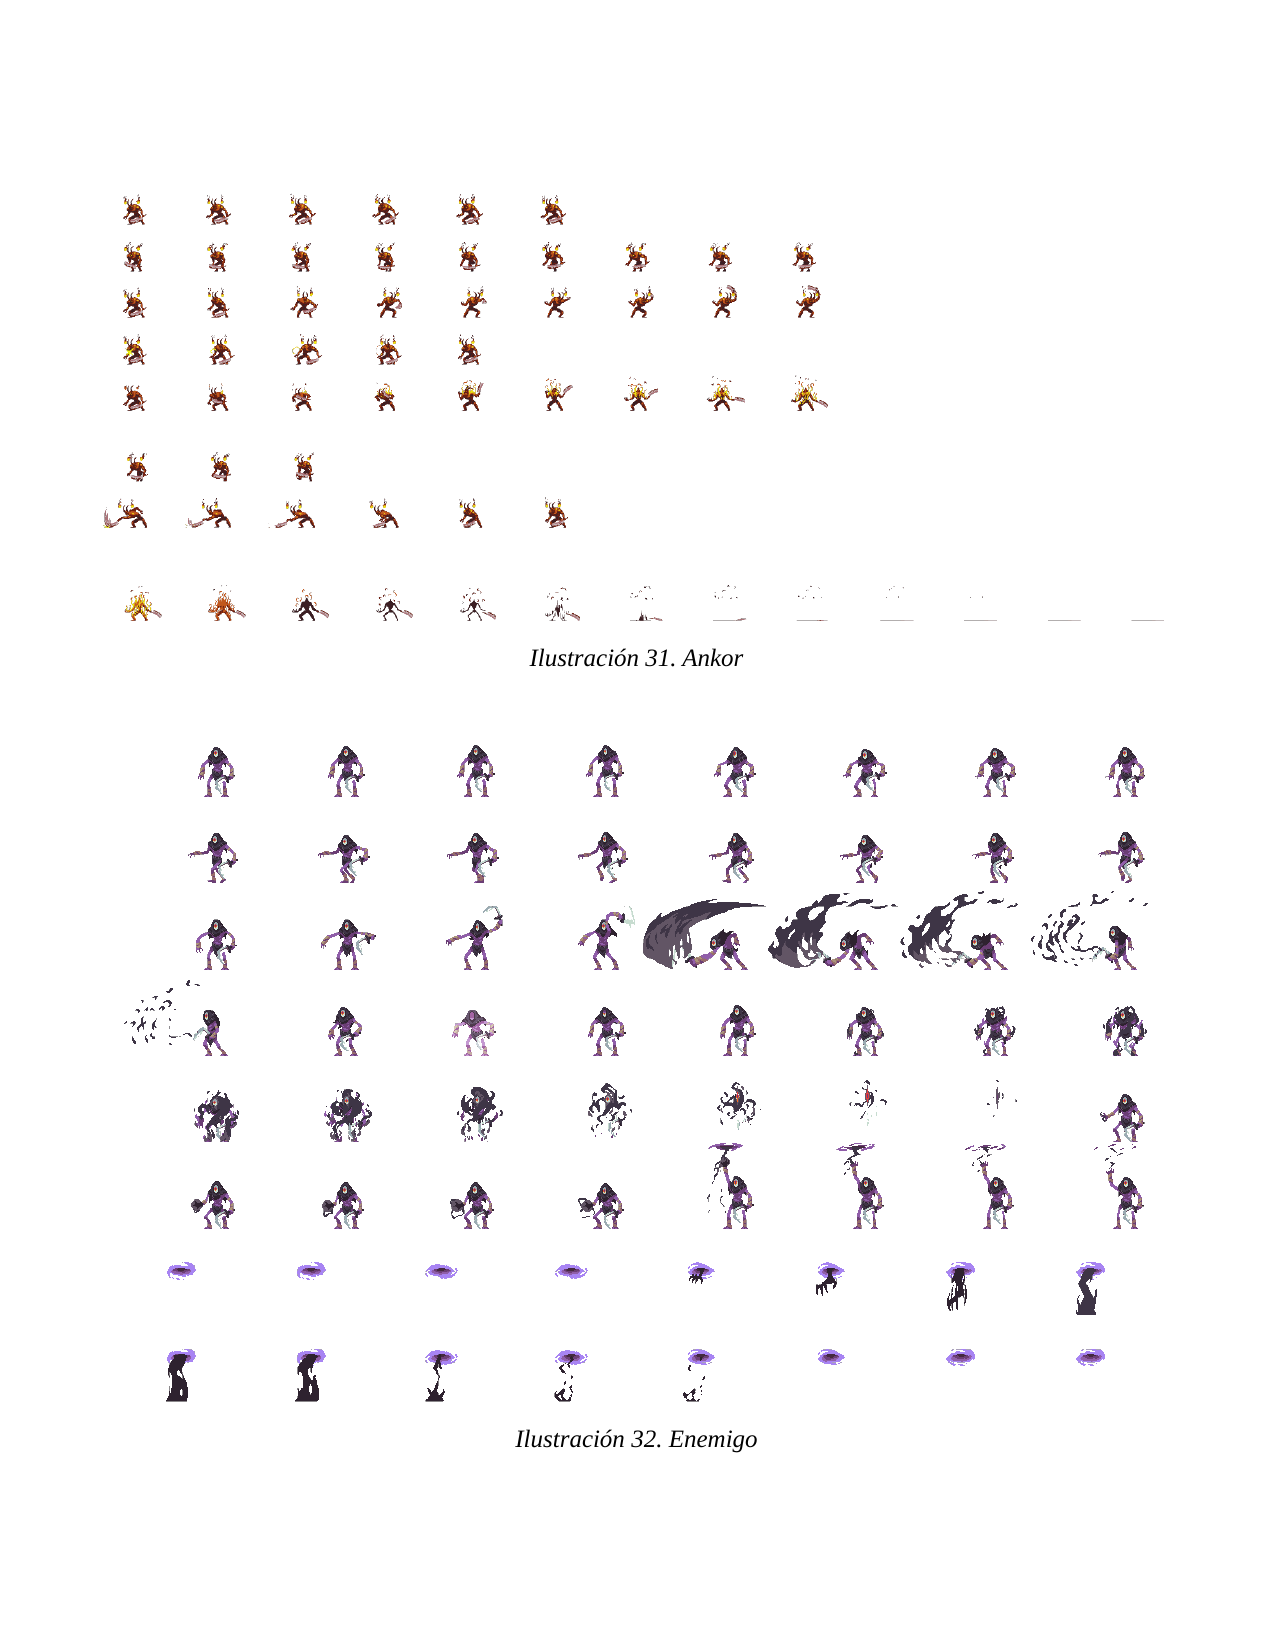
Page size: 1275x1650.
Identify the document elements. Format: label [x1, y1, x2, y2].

picture [92, 178, 1183, 621]
picture [118, 711, 1157, 1402]
